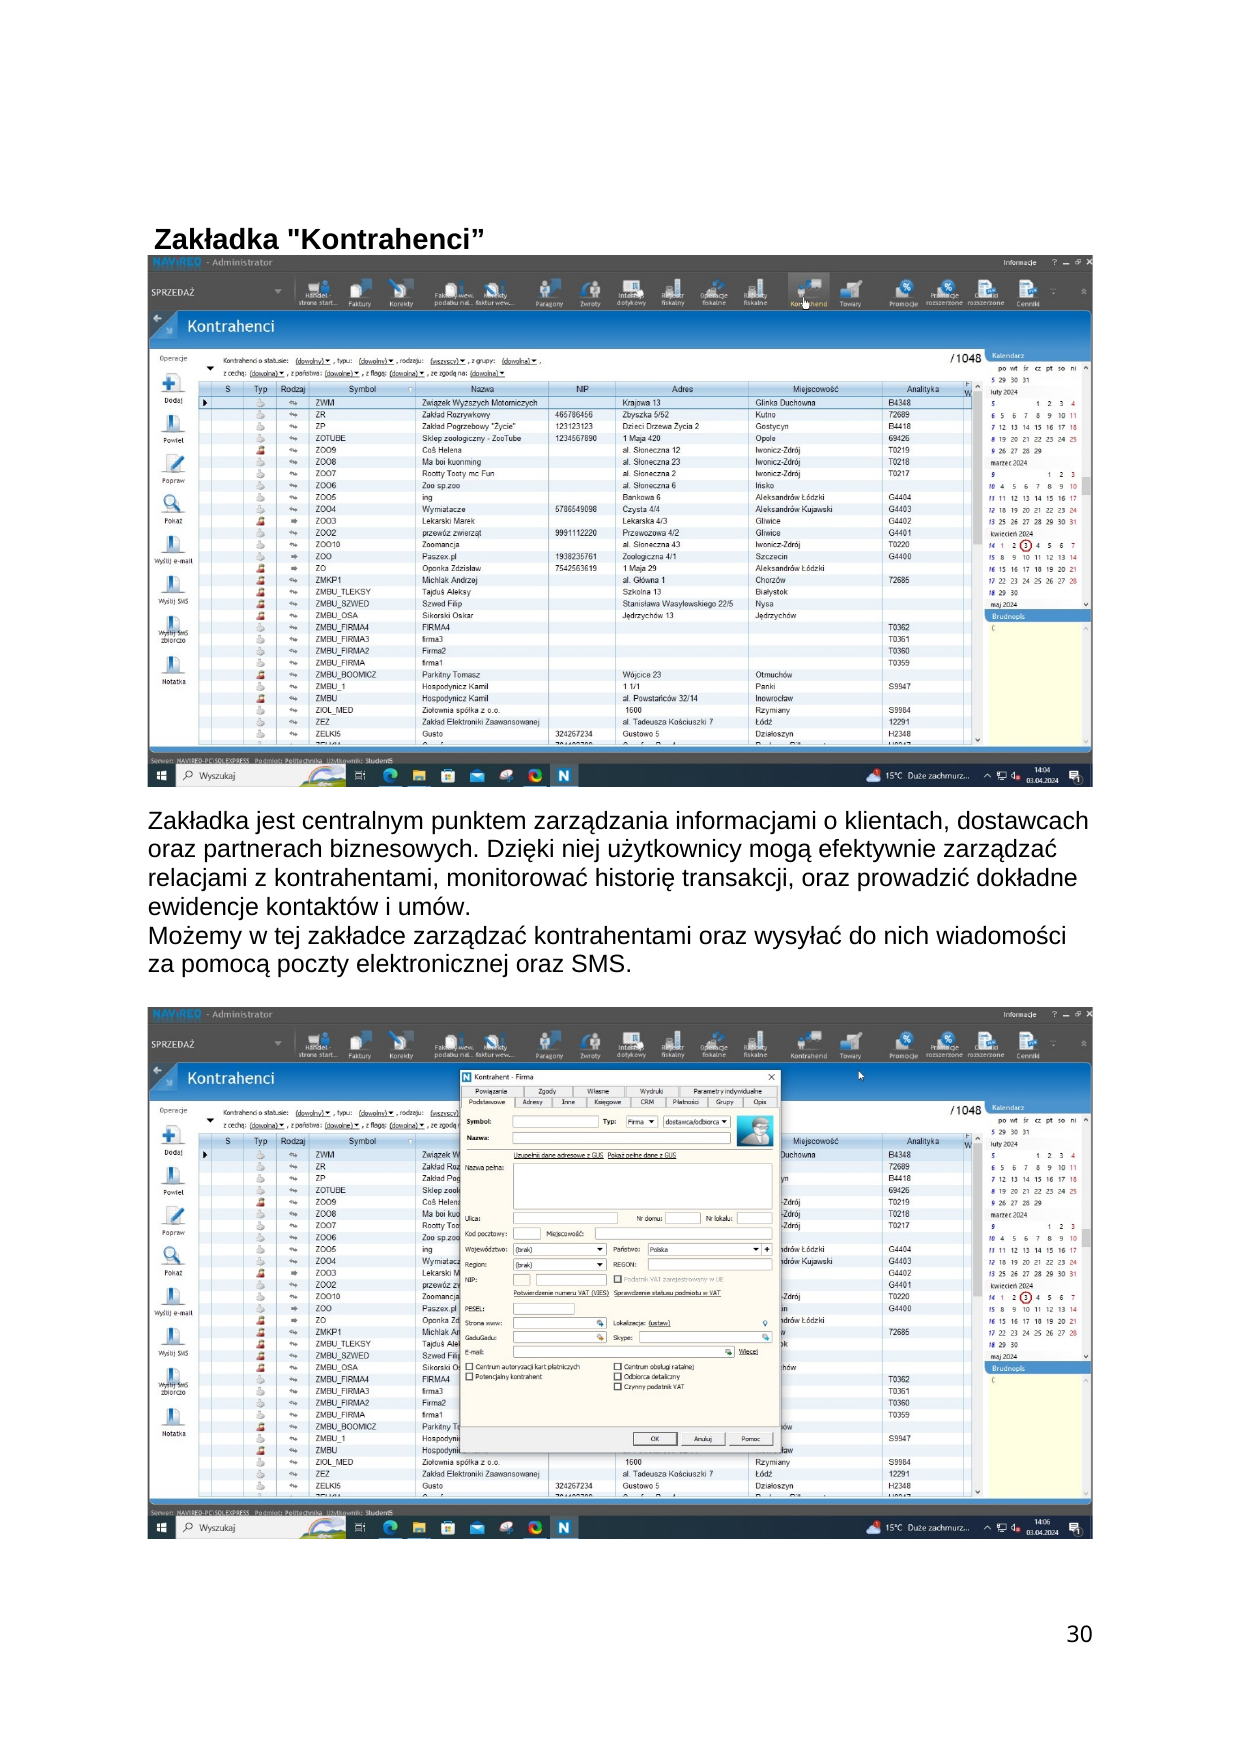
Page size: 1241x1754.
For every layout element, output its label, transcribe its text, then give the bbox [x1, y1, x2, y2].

picture [147, 1007, 1093, 1539]
text Zakładka jest centralnym punktem zarządzania informacjami o klientach, dostawcach oraz partnerach biznesowych. Dzięki niej użytkownicy mogą efektywnie zarządzać relacjami z kontrahentami, monitorować historię transakcji, oraz prowadzić dokładne ewidencje kontaktów i umów. [148, 806, 1093, 921]
text Możemy w tej zakładce zarządzać kontrahentami oraz wysyłać do nich wiadomości za pomocą poczty elektronicznej oraz SMS. [148, 921, 1093, 978]
picture [147, 255, 1093, 787]
text Zakładka "Kontrahenci” [148, 222, 1093, 255]
